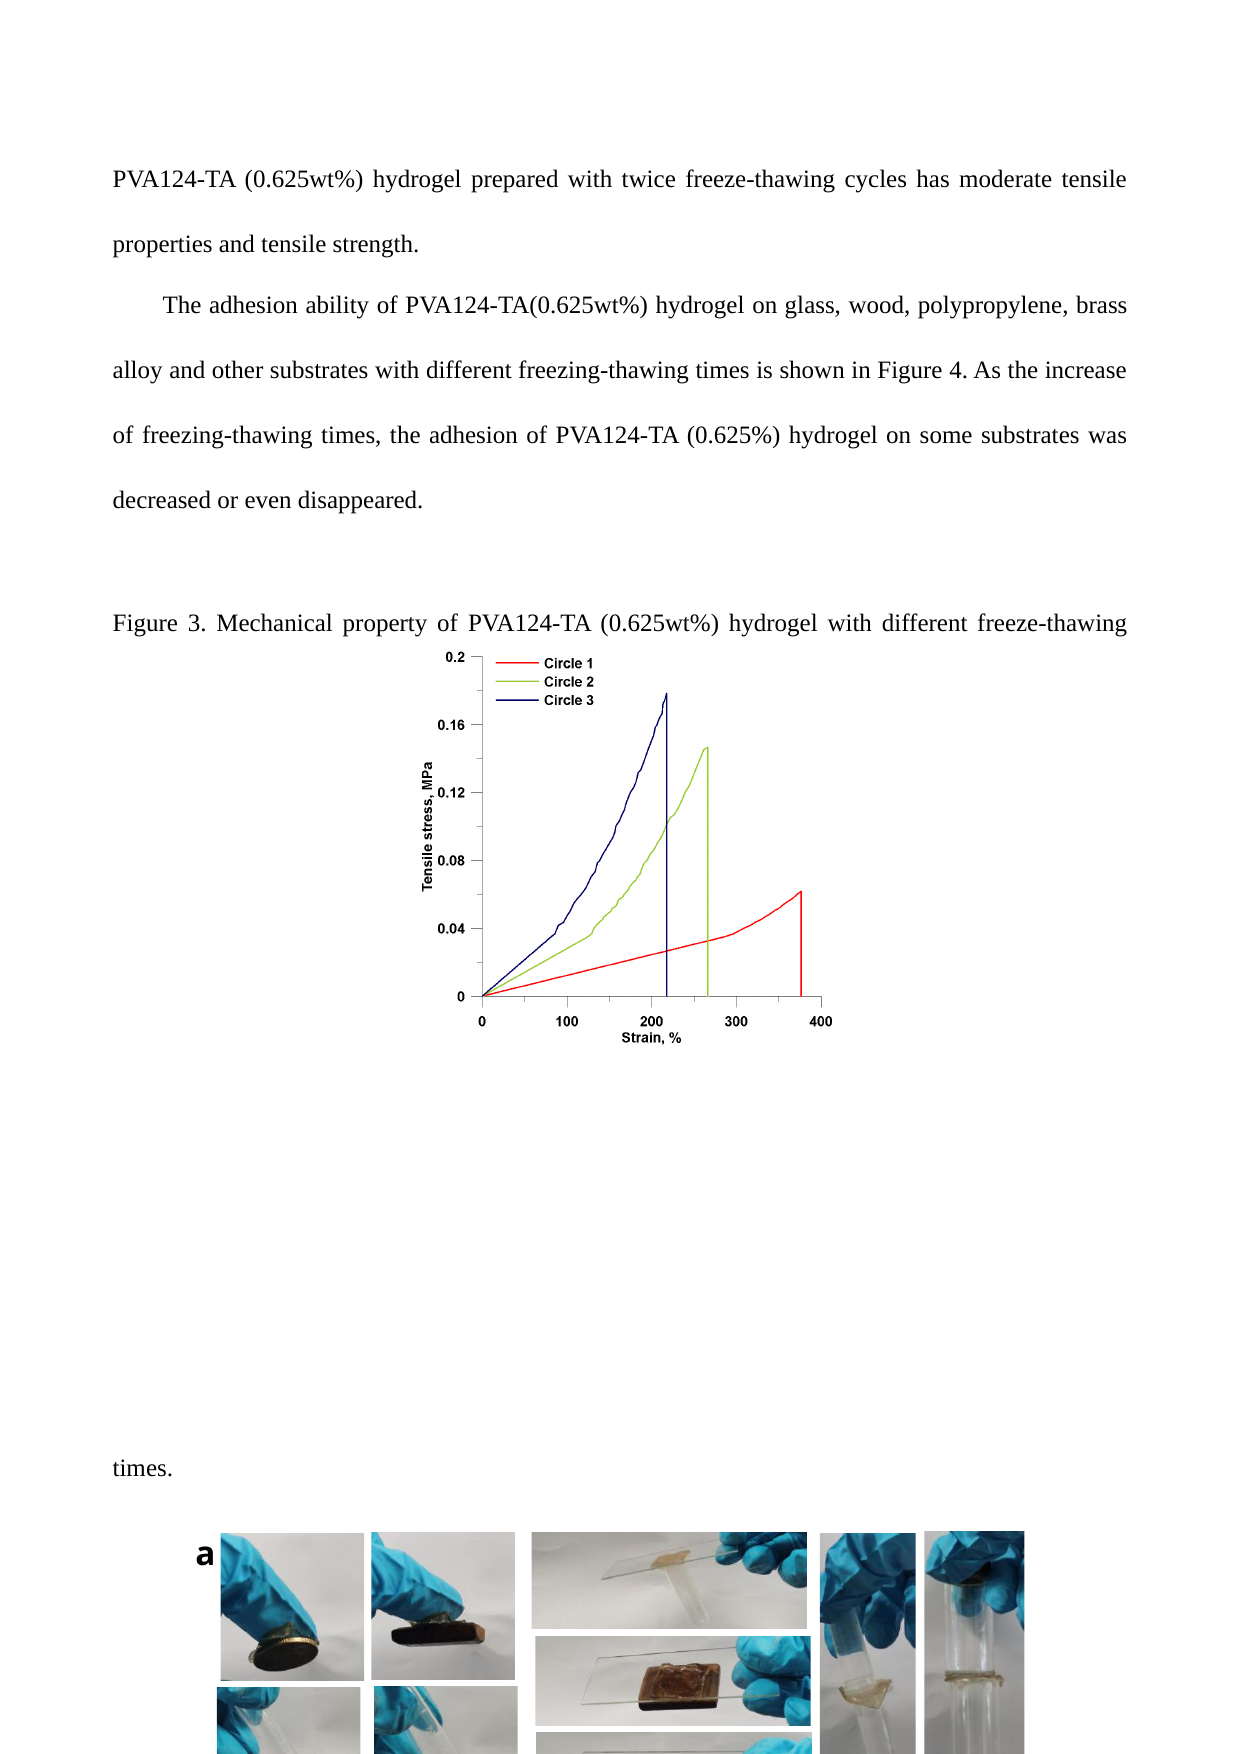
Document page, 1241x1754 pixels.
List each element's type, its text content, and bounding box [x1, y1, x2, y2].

picture [419, 647, 833, 1045]
picture [536, 1732, 812, 1754]
picture [924, 1531, 1025, 1754]
picture [819, 1533, 916, 1754]
text The adhesion ability of PVA124-TA(0.625wt%) hydrogel on glass, wood, polypropylene, brass alloy and other substrates with different freezing-thawing times is shown in Figure 4. As the increase of freezing-thawing times, the adhesion of PVA124-TA (0.625%) hydrogel on some substrates was decreased or even disappeared. [112, 288, 1128, 516]
picture [220, 1533, 365, 1681]
text Figure 3. Mechanical property of PVA124-TA (0.625wt%) hydrogel with different freeze-thawing times. [112, 606, 1128, 1483]
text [112, 162, 1128, 259]
picture [535, 1636, 811, 1726]
picture [216, 1687, 361, 1754]
picture [531, 1532, 807, 1629]
picture [371, 1532, 515, 1680]
picture [374, 1686, 518, 1754]
